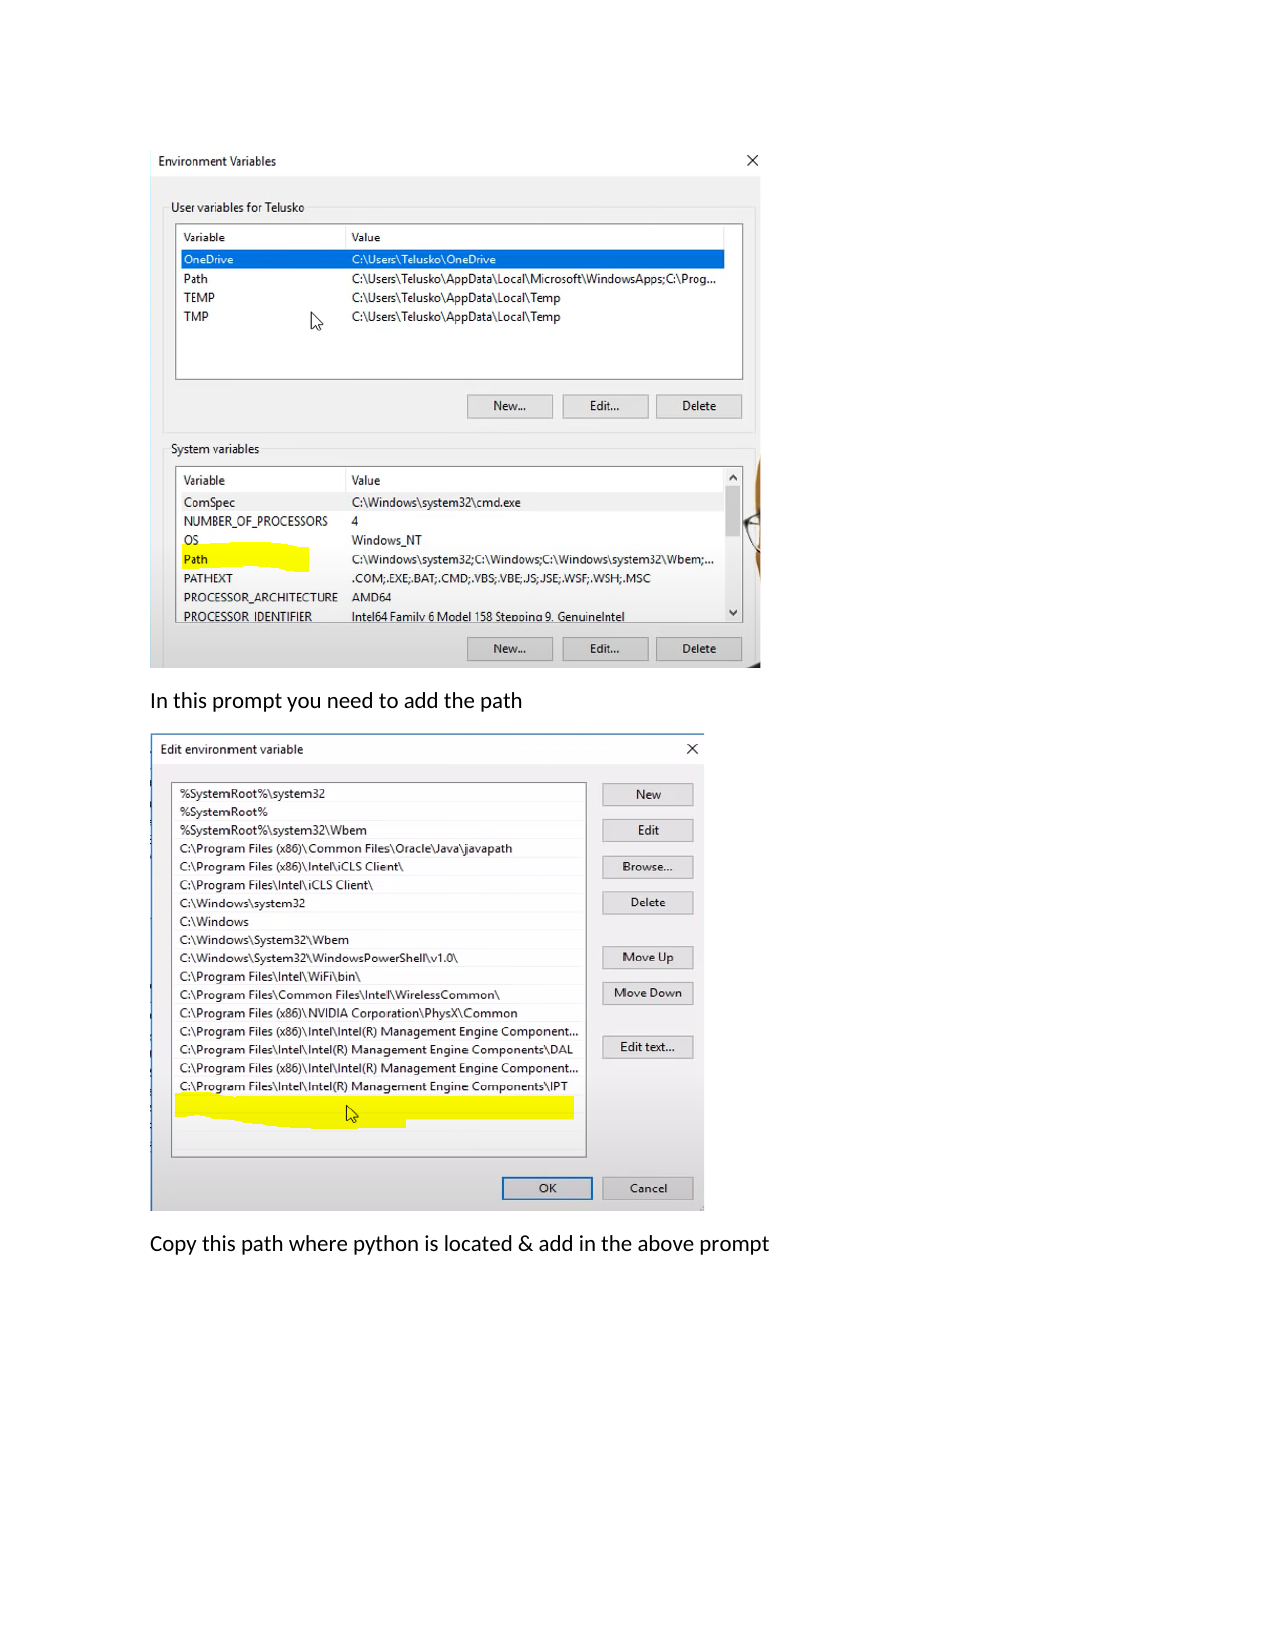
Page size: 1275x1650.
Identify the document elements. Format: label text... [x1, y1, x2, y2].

text In this prompt you need to add the path [150, 687, 1125, 714]
text Copy this path where python is located & add in the above prompt [150, 1229, 1125, 1257]
picture [150, 733, 705, 1211]
picture [150, 150, 761, 668]
